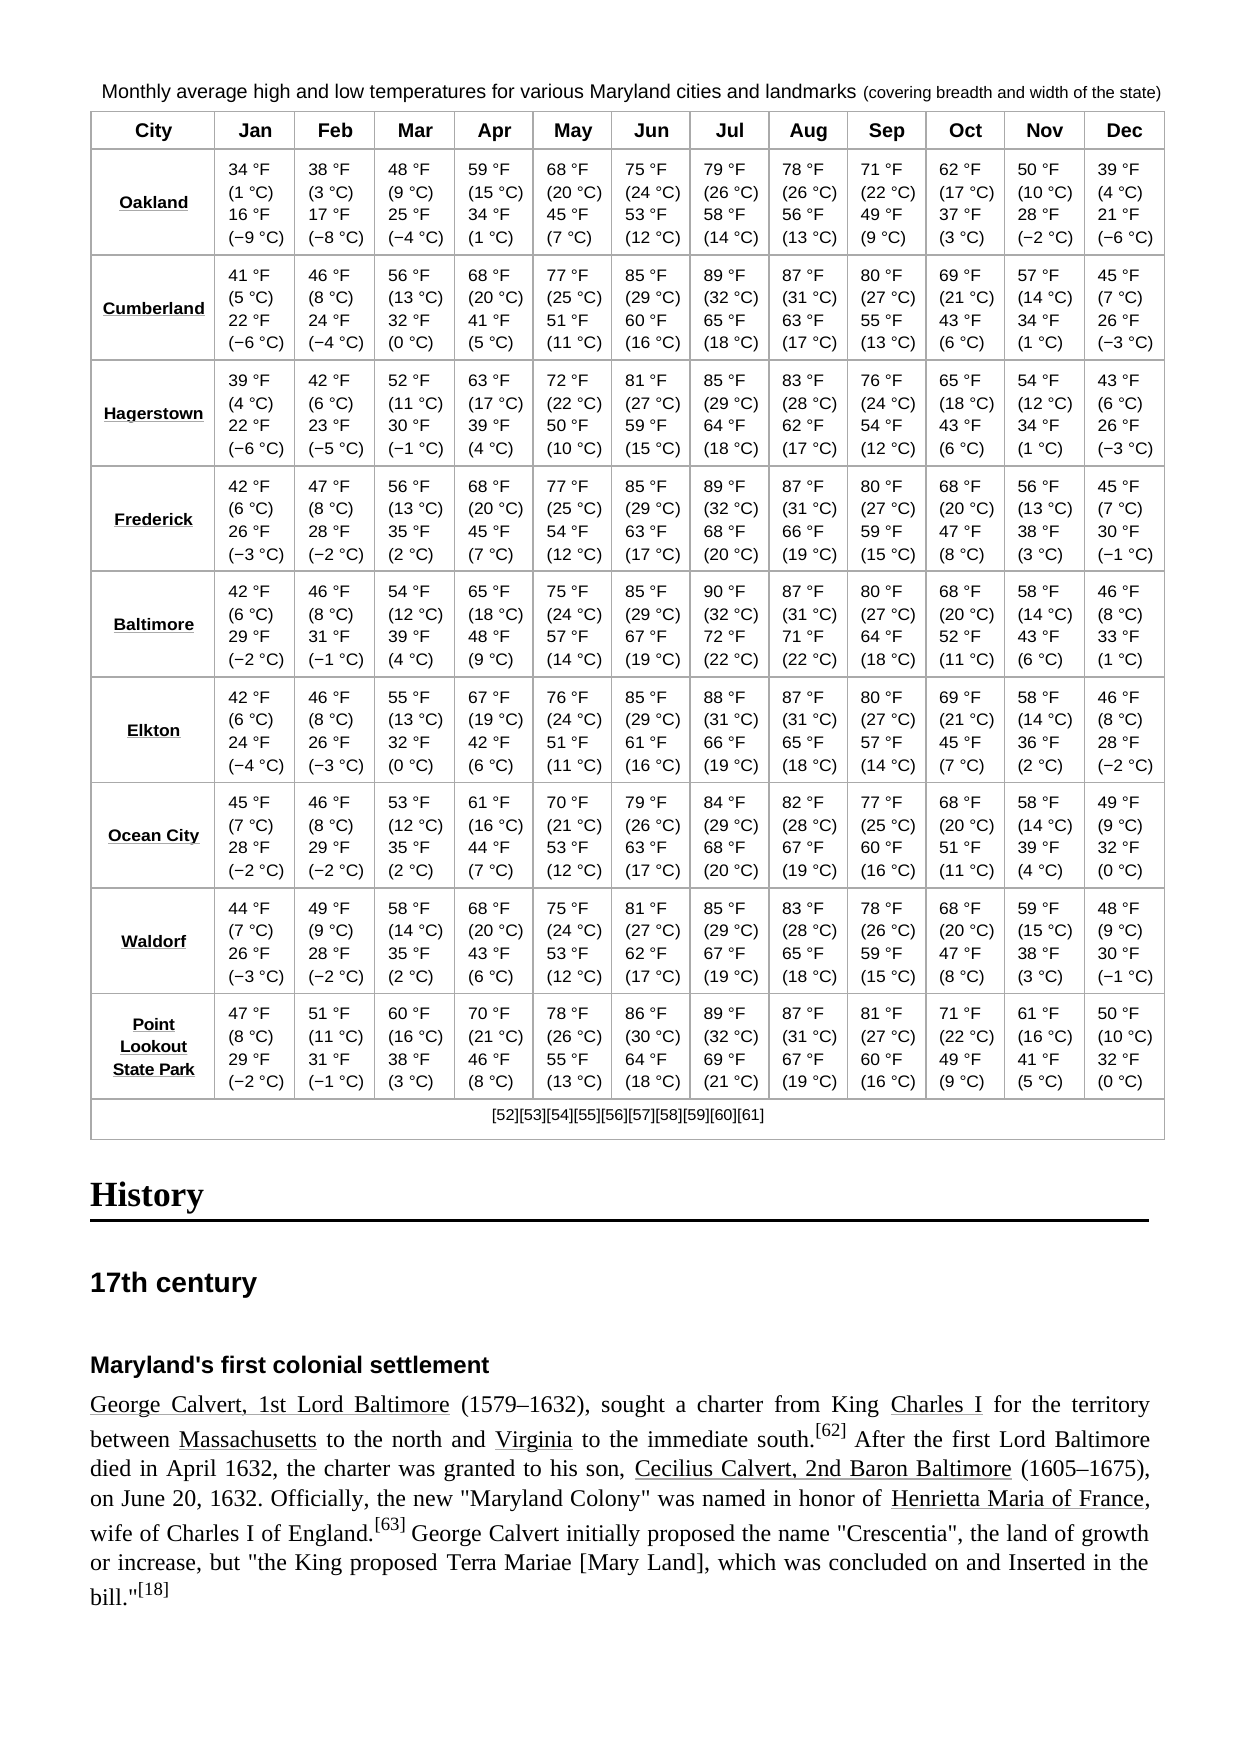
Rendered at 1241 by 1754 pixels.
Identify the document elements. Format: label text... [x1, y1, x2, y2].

table_cell 85 °F (29 °C) 67 °F (19 °C) [612, 572, 689, 676]
table_cell 59 °F (15 °C) 38 °F (3 °C) [1005, 889, 1084, 992]
table_cell 58 °F (14 °C) 39 °F (4 °C) [1005, 783, 1084, 887]
table_cell 85 °F (29 °C) 64 °F (18 °C) [691, 361, 768, 465]
table_cell 77 °F (25 °C) 51 °F (11 °C) [534, 256, 611, 359]
table_cell 57 °F (14 °C) 34 °F (1 °C) [1005, 256, 1084, 359]
table_cell 46 °F (8 °C) 28 °F (−2 °C) [1085, 678, 1164, 781]
table_cell 89 °F (32 °C) 69 °F (21 °C) [691, 994, 768, 1098]
table_cell 68 °F (20 °C) 47 °F (8 °C) [927, 889, 1004, 992]
table_cell Oakland [92, 150, 214, 254]
table_cell 68 °F (20 °C) 45 °F (7 °C) [534, 150, 611, 254]
table_cell 48 °F (9 °C) 25 °F (−4 °C) [375, 150, 454, 254]
table_cell 54 °F (12 °C) 39 °F (4 °C) [375, 572, 454, 676]
table_cell 46 °F (8 °C) 33 °F (1 °C) [1085, 572, 1164, 676]
table_cell 86 °F (30 °C) 64 °F (18 °C) [612, 994, 689, 1098]
table_cell 89 °F (32 °C) 68 °F (20 °C) [691, 467, 768, 570]
table_cell 81 °F (27 °C) 59 °F (15 °C) [612, 361, 689, 465]
table_cell 43 °F (6 °C) 26 °F (−3 °C) [1085, 361, 1164, 465]
table_cell 85 °F (29 °C) 60 °F (16 °C) [612, 256, 689, 359]
subtitle 17th century [90, 1266, 1178, 1299]
table_cell 78 °F (26 °C) 56 °F (13 °C) [770, 150, 847, 254]
table_cell 82 °F (28 °C) 67 °F (19 °C) [770, 783, 847, 887]
table_cell Point Lookout State Park [92, 994, 214, 1098]
table_cell 45 °F (7 °C) 26 °F (−3 °C) [1085, 256, 1164, 359]
table_cell 56 °F (13 °C) 38 °F (3 °C) [1005, 467, 1084, 570]
table_cell 51 °F (11 °C) 31 °F (−1 °C) [295, 994, 374, 1098]
table_header Sep [848, 112, 925, 148]
table_cell 77 °F (25 °C) 54 °F (12 °C) [534, 467, 611, 570]
table_cell 65 °F (18 °C) 48 °F (9 °C) [455, 572, 532, 676]
table_cell 42 °F (6 °C) 26 °F (−3 °C) [215, 467, 294, 570]
table_cell 50 °F (10 °C) 32 °F (0 °C) [1085, 994, 1164, 1098]
table_cell 58 °F (14 °C) 43 °F (6 °C) [1005, 572, 1084, 676]
table_cell 85 °F (29 °C) 61 °F (16 °C) [612, 678, 689, 781]
table_cell 70 °F (21 °C) 46 °F (8 °C) [455, 994, 532, 1098]
table_cell 47 °F (8 °C) 28 °F (−2 °C) [295, 467, 374, 570]
table_cell 72 °F (22 °C) 50 °F (10 °C) [534, 361, 611, 465]
table_cell 41 °F (5 °C) 22 °F (−6 °C) [215, 256, 294, 359]
table_cell 85 °F (29 °C) 67 °F (19 °C) [691, 889, 768, 992]
table_cell 67 °F (19 °C) 42 °F (6 °C) [455, 678, 532, 781]
table_cell 39 °F (4 °C) 21 °F (−6 °C) [1085, 150, 1164, 254]
table_cell 61 °F (16 °C) 41 °F (5 °C) [1005, 994, 1084, 1098]
table_cell 69 °F (21 °C) 45 °F (7 °C) [927, 678, 1004, 781]
table_cell 84 °F (29 °C) 68 °F (20 °C) [691, 783, 768, 887]
table_header Jan [215, 112, 294, 148]
table_cell Frederick [92, 467, 214, 570]
table_cell 68 °F (20 °C) 47 °F (8 °C) [927, 467, 1004, 570]
table_cell 80 °F (27 °C) 64 °F (18 °C) [848, 572, 925, 676]
table_cell 79 °F (26 °C) 58 °F (14 °C) [691, 150, 768, 254]
table_cell 42 °F (6 °C) 23 °F (−5 °C) [295, 361, 374, 465]
table_cell 46 °F (8 °C) 26 °F (−3 °C) [295, 678, 374, 781]
table_cell 68 °F (20 °C) 43 °F (6 °C) [455, 889, 532, 992]
table_cell [52][53][54][55][56][57][58][59][60][61] [92, 1100, 1164, 1139]
table_cell 34 °F (1 °C) 16 °F (−9 °C) [215, 150, 294, 254]
table_cell 39 °F (4 °C) 22 °F (−6 °C) [215, 361, 294, 465]
table_header Jun [612, 112, 689, 148]
table_cell 42 °F (6 °C) 24 °F (−4 °C) [215, 678, 294, 781]
table_cell 65 °F (18 °C) 43 °F (6 °C) [927, 361, 1004, 465]
table_cell 83 °F (28 °C) 62 °F (17 °C) [770, 361, 847, 465]
table_cell 76 °F (24 °C) 51 °F (11 °C) [534, 678, 611, 781]
table_cell 80 °F (27 °C) 59 °F (15 °C) [848, 467, 925, 570]
table_cell 71 °F (22 °C) 49 °F (9 °C) [848, 150, 925, 254]
table_cell 45 °F (7 °C) 28 °F (−2 °C) [215, 783, 294, 887]
text Monthly average high and low temperatures for various Maryland cities and landmarks (covering breadth and width of the state) [101, 80, 1178, 103]
table_cell Baltimore [92, 572, 214, 676]
table_cell 71 °F (22 °C) 49 °F (9 °C) [927, 994, 1004, 1098]
table_cell 60 °F (16 °C) 38 °F (3 °C) [375, 994, 454, 1098]
table_cell 70 °F (21 °C) 53 °F (12 °C) [534, 783, 611, 887]
table_cell Waldorf [92, 889, 214, 992]
table_cell Elkton [92, 678, 214, 781]
table_cell 46 °F (8 °C) 29 °F (−2 °C) [295, 783, 374, 887]
table_cell 89 °F (32 °C) 65 °F (18 °C) [691, 256, 768, 359]
table_cell 87 °F (31 °C) 67 °F (19 °C) [770, 994, 847, 1098]
table_cell 68 °F (20 °C) 41 °F (5 °C) [455, 256, 532, 359]
table_cell 58 °F (14 °C) 36 °F (2 °C) [1005, 678, 1084, 781]
table_cell 53 °F (12 °C) 35 °F (2 °C) [375, 783, 454, 887]
table_cell 68 °F (20 °C) 51 °F (11 °C) [927, 783, 1004, 887]
table_header Apr [455, 112, 532, 148]
table_header Oct [927, 112, 1004, 148]
table_cell 87 °F (31 °C) 65 °F (18 °C) [770, 678, 847, 781]
table_cell 61 °F (16 °C) 44 °F (7 °C) [455, 783, 532, 887]
table_cell 56 °F (13 °C) 32 °F (0 °C) [375, 256, 454, 359]
table_cell 52 °F (11 °C) 30 °F (−1 °C) [375, 361, 454, 465]
table_cell 80 °F (27 °C) 57 °F (14 °C) [848, 678, 925, 781]
table_cell 45 °F (7 °C) 30 °F (−1 °C) [1085, 467, 1164, 570]
table_cell 83 °F (28 °C) 65 °F (18 °C) [770, 889, 847, 992]
table_cell 44 °F (7 °C) 26 °F (−3 °C) [215, 889, 294, 992]
table_cell 80 °F (27 °C) 55 °F (13 °C) [848, 256, 925, 359]
table_cell 47 °F (8 °C) 29 °F (−2 °C) [215, 994, 294, 1098]
table_cell 85 °F (29 °C) 63 °F (17 °C) [612, 467, 689, 570]
table_cell 90 °F (32 °C) 72 °F (22 °C) [691, 572, 768, 676]
table_cell 75 °F (24 °C) 57 °F (14 °C) [534, 572, 611, 676]
table_cell 49 °F (9 °C) 32 °F (0 °C) [1085, 783, 1164, 887]
subtitle History [90, 1174, 1178, 1214]
table_header Aug [770, 112, 847, 148]
table_cell 46 °F (8 °C) 31 °F (−1 °C) [295, 572, 374, 676]
table_cell 42 °F (6 °C) 29 °F (−2 °C) [215, 572, 294, 676]
table_cell 63 °F (17 °C) 39 °F (4 °C) [455, 361, 532, 465]
table_cell 78 °F (26 °C) 59 °F (15 °C) [848, 889, 925, 992]
text George Calvert, 1st Lord Baltimore (1579–1632), sought a charter from King Charles I for the territory between Massachusetts to the north and Virginia to the immediate south.[62] After the first Lord Baltimore died in April 1632, the charter was granted to his son, Cecilius Calvert, 2nd Baron Baltimore (1605–1675), on June 20, 1632. Officially, the new "Maryland Colony" was named in honor of Henrietta Maria of France, wife of Charles I of England.[63] George Calvert initially proposed the name "Crescentia", the land of growth or increase, but "the King proposed Terra Mariae [Mary Land], which was concluded on and Inserted in the bill."[18] [90, 1390, 1150, 1611]
table_cell 62 °F (17 °C) 37 °F (3 °C) [927, 150, 1004, 254]
table_cell 38 °F (3 °C) 17 °F (−8 °C) [295, 150, 374, 254]
table_cell 79 °F (26 °C) 63 °F (17 °C) [612, 783, 689, 887]
table_header Dec [1085, 112, 1164, 148]
table_cell 88 °F (31 °C) 66 °F (19 °C) [691, 678, 768, 781]
table_cell Cumberland [92, 256, 214, 359]
table_cell 48 °F (9 °C) 30 °F (−1 °C) [1085, 889, 1164, 992]
table_cell 87 °F (31 °C) 71 °F (22 °C) [770, 572, 847, 676]
table_cell 68 °F (20 °C) 52 °F (11 °C) [927, 572, 1004, 676]
table_cell 68 °F (20 °C) 45 °F (7 °C) [455, 467, 532, 570]
table_header Feb [295, 112, 374, 148]
table_cell 69 °F (21 °C) 43 °F (6 °C) [927, 256, 1004, 359]
table_cell 81 °F (27 °C) 60 °F (16 °C) [848, 994, 925, 1098]
table_cell 87 °F (31 °C) 63 °F (17 °C) [770, 256, 847, 359]
table_header City [92, 112, 214, 148]
table_cell 77 °F (25 °C) 60 °F (16 °C) [848, 783, 925, 887]
table_cell 46 °F (8 °C) 24 °F (−4 °C) [295, 256, 374, 359]
table_cell 54 °F (12 °C) 34 °F (1 °C) [1005, 361, 1084, 465]
table_header Jul [691, 112, 768, 148]
subtitle Maryland's first colonial settlement [90, 1351, 1178, 1378]
table_cell 76 °F (24 °C) 54 °F (12 °C) [848, 361, 925, 465]
table_cell Hagerstown [92, 361, 214, 465]
table_cell 75 °F (24 °C) 53 °F (12 °C) [612, 150, 689, 254]
table_header Nov [1005, 112, 1084, 148]
table_cell 81 °F (27 °C) 62 °F (17 °C) [612, 889, 689, 992]
table_cell Ocean City [92, 783, 214, 887]
table_header May [534, 112, 611, 148]
table_cell 59 °F (15 °C) 34 °F (1 °C) [455, 150, 532, 254]
table_cell 55 °F (13 °C) 32 °F (0 °C) [375, 678, 454, 781]
table_cell 49 °F (9 °C) 28 °F (−2 °C) [295, 889, 374, 992]
table_cell 56 °F (13 °C) 35 °F (2 °C) [375, 467, 454, 570]
table_cell 58 °F (14 °C) 35 °F (2 °C) [375, 889, 454, 992]
table_cell 87 °F (31 °C) 66 °F (19 °C) [770, 467, 847, 570]
table_header Mar [375, 112, 454, 148]
table_cell 75 °F (24 °C) 53 °F (12 °C) [534, 889, 611, 992]
table_cell 50 °F (10 °C) 28 °F (−2 °C) [1005, 150, 1084, 254]
table_cell 78 °F (26 °C) 55 °F (13 °C) [534, 994, 611, 1098]
